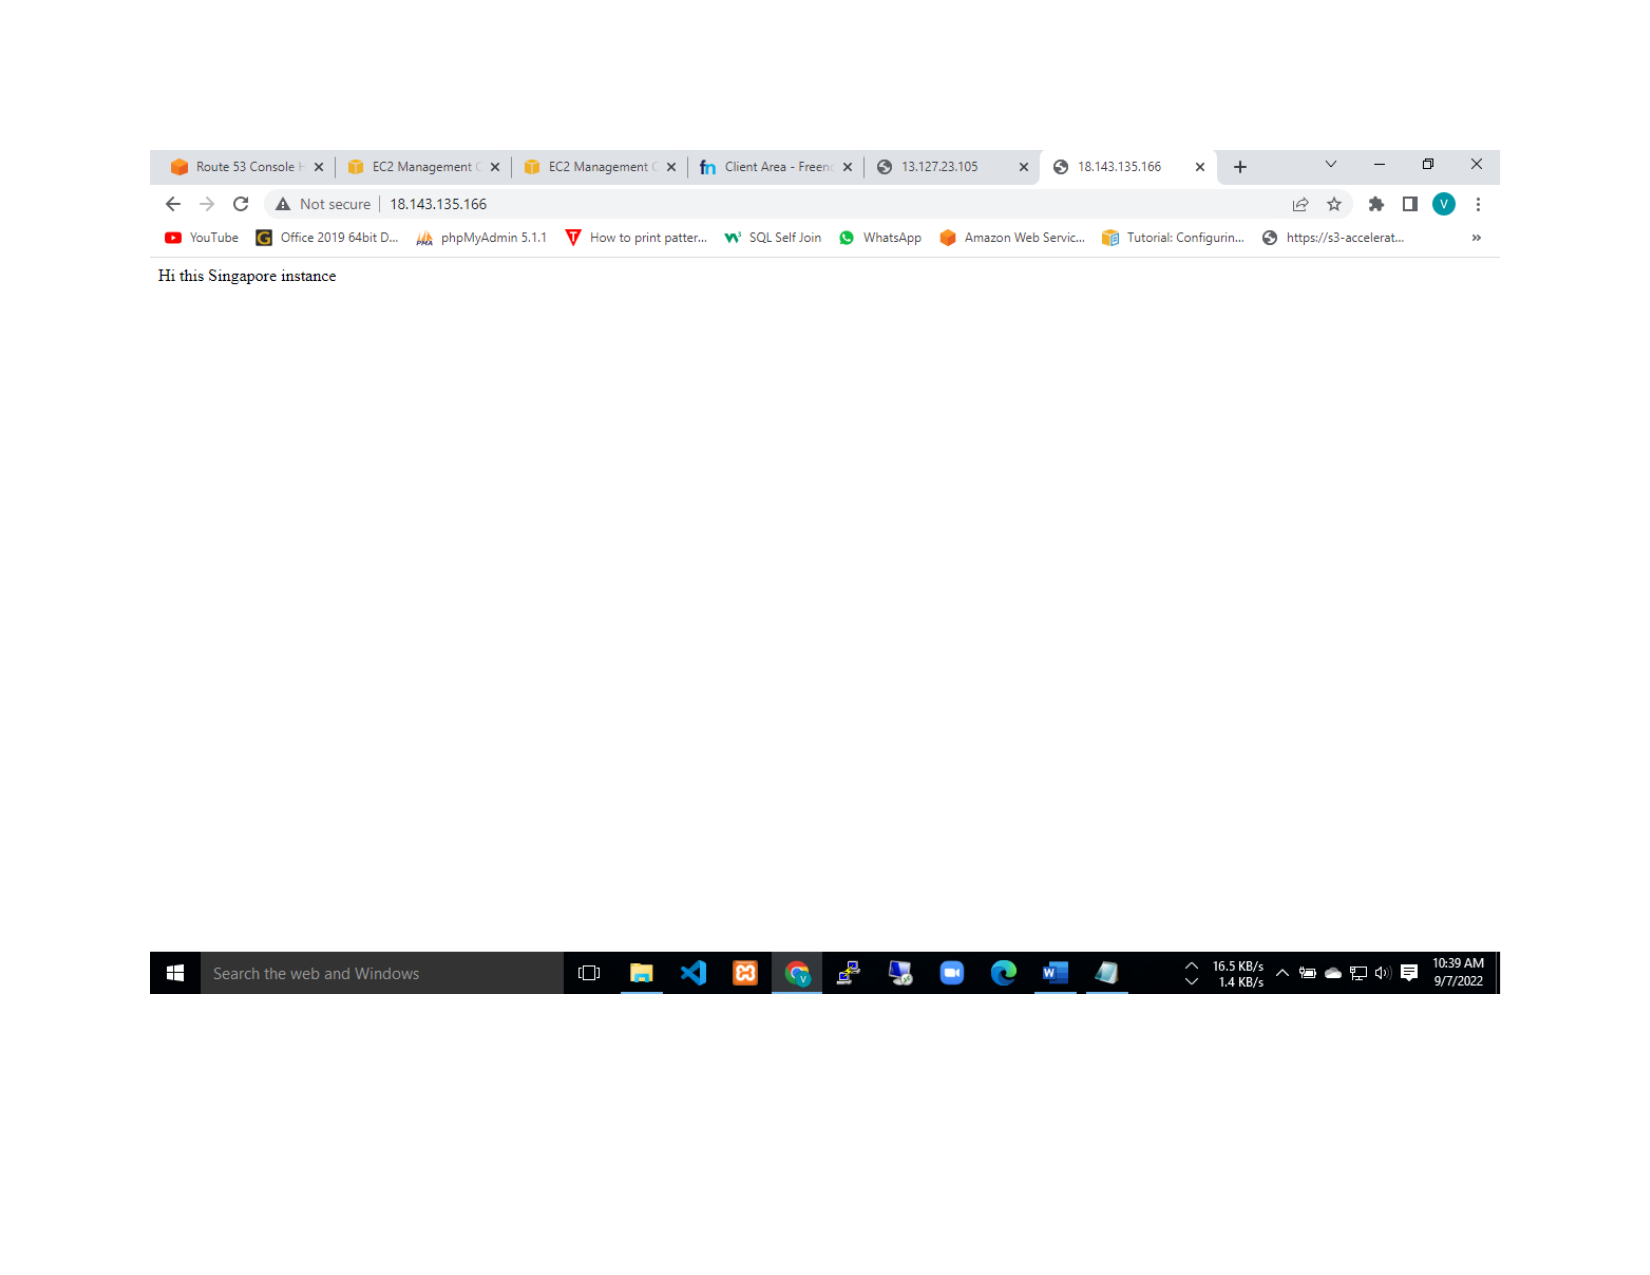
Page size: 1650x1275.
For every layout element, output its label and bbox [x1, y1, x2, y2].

picture [150, 150, 1500, 994]
